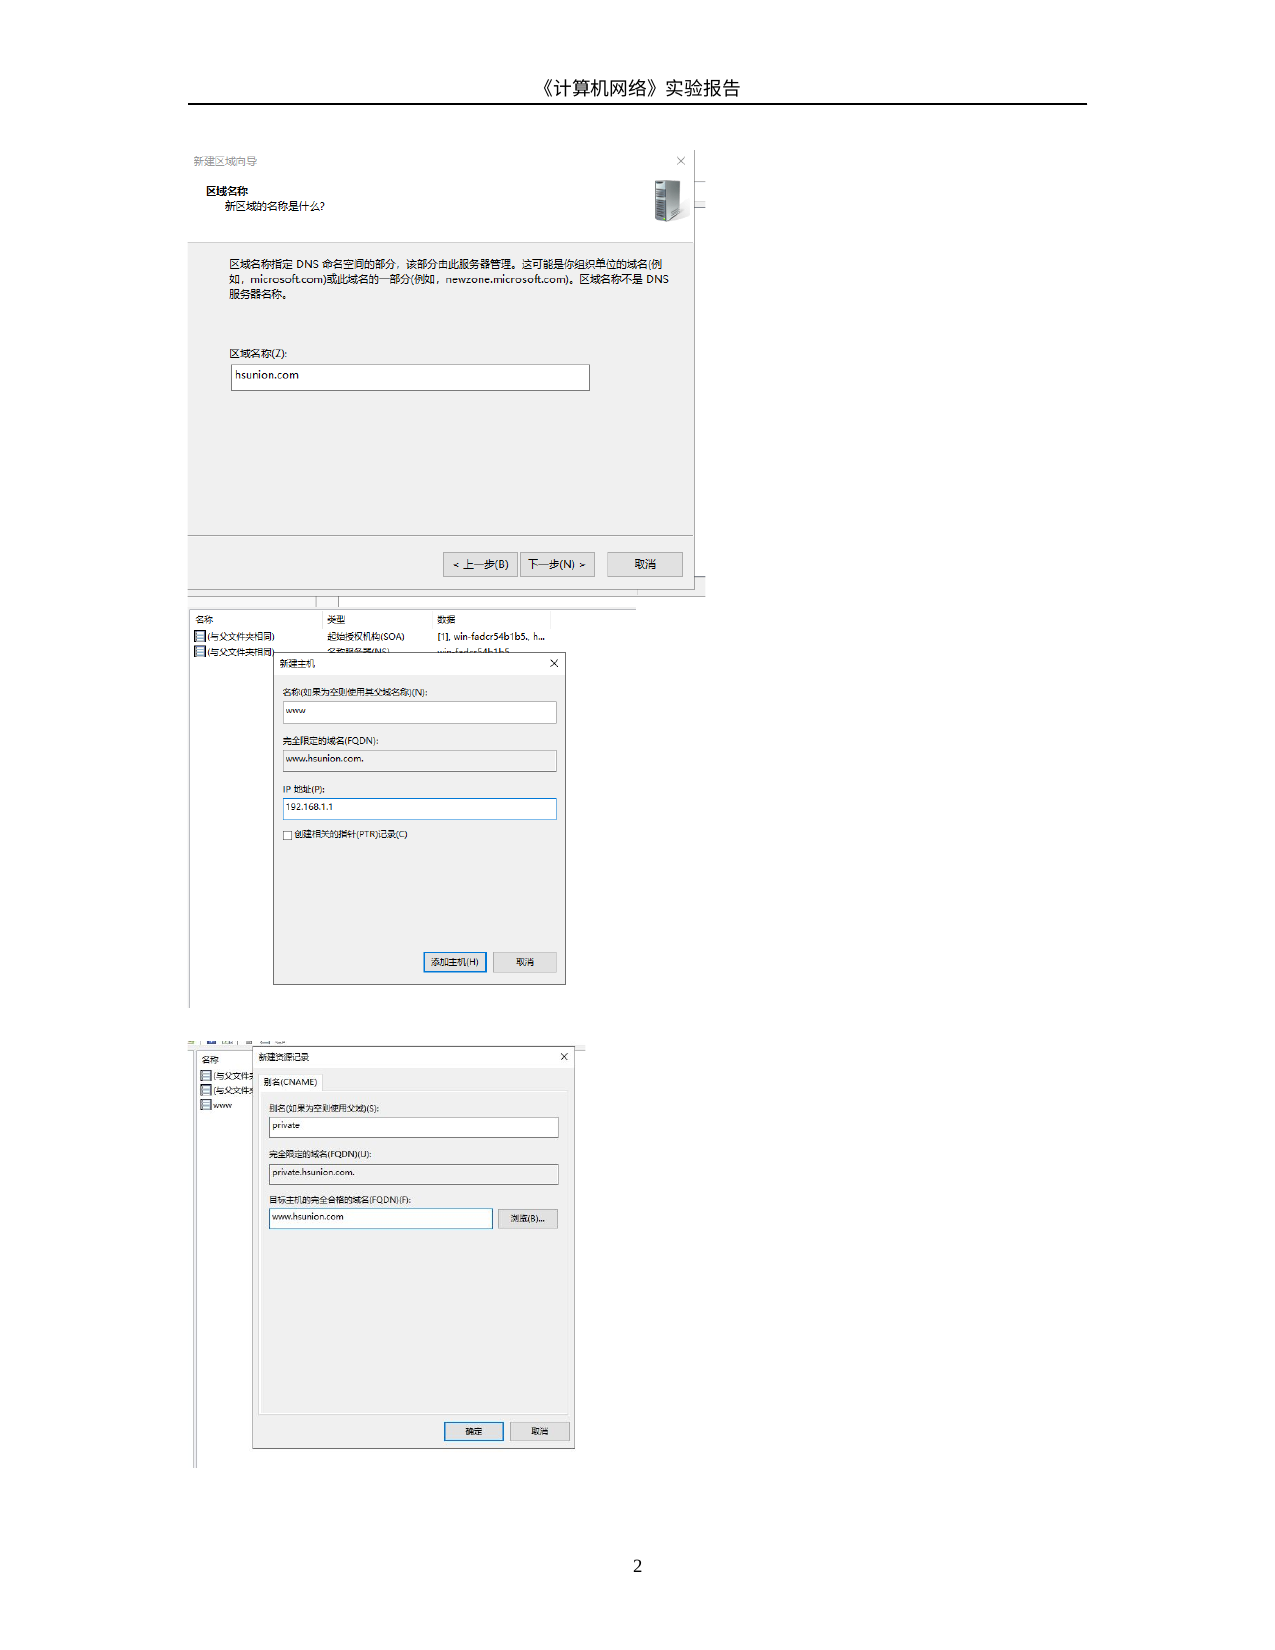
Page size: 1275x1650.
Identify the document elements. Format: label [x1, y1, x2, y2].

picture [187, 150, 706, 1008]
picture [187, 1041, 586, 1468]
